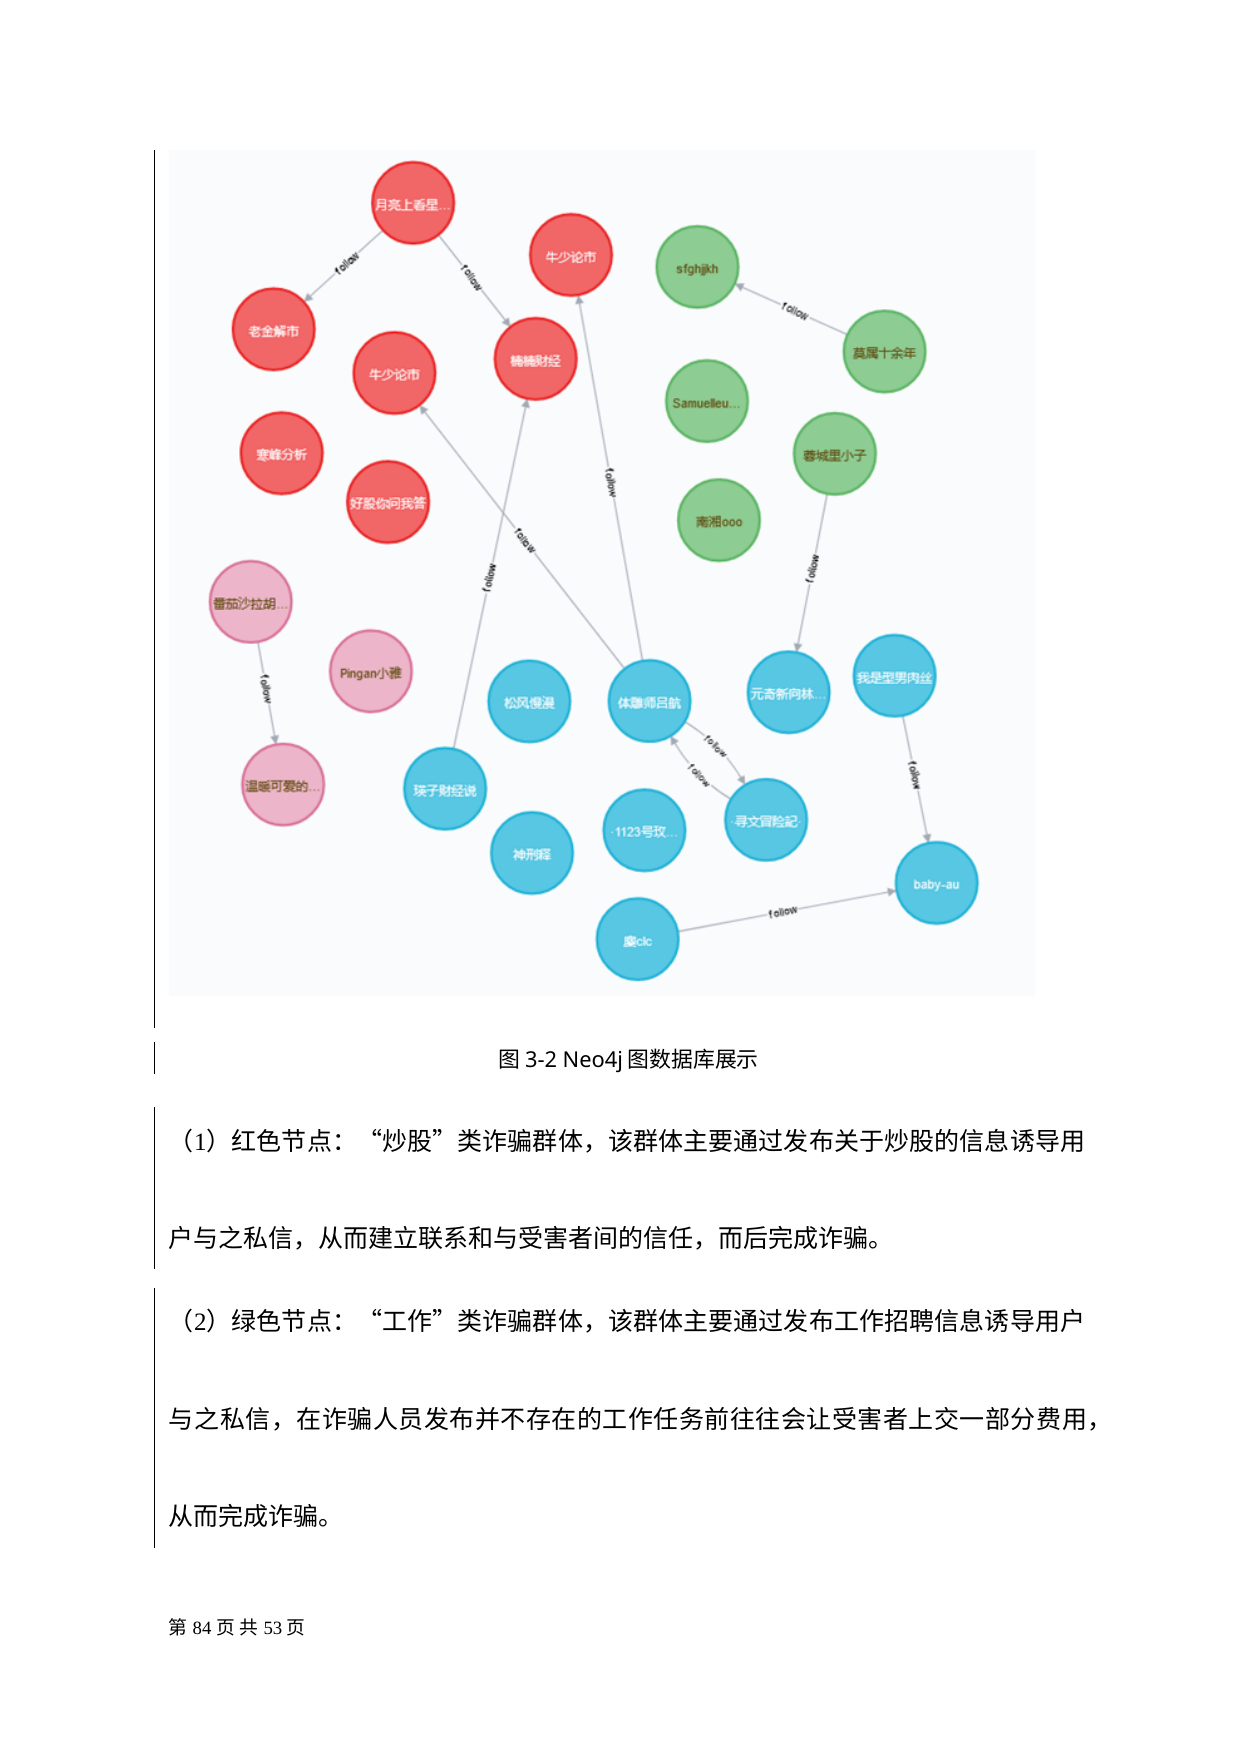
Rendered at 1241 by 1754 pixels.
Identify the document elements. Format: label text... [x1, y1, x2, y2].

text （1）红色节点：“炒股”类诈骗群体，该群体主要通过发布关于炒股的信息诱导用户与之私信，从而建立联系和与受害者间的信任，而后完成诈骗。 [169, 1107, 1087, 1269]
text （2）绿色节点：“工作”类诈骗群体，该群体主要通过发布工作招聘信息诱导用户与之私信，在诈骗人员发布并不存在的工作任务前往往会让受害者上交一部分费用，从而完成诈骗。 [169, 1287, 1087, 1547]
picture [168, 150, 1035, 996]
